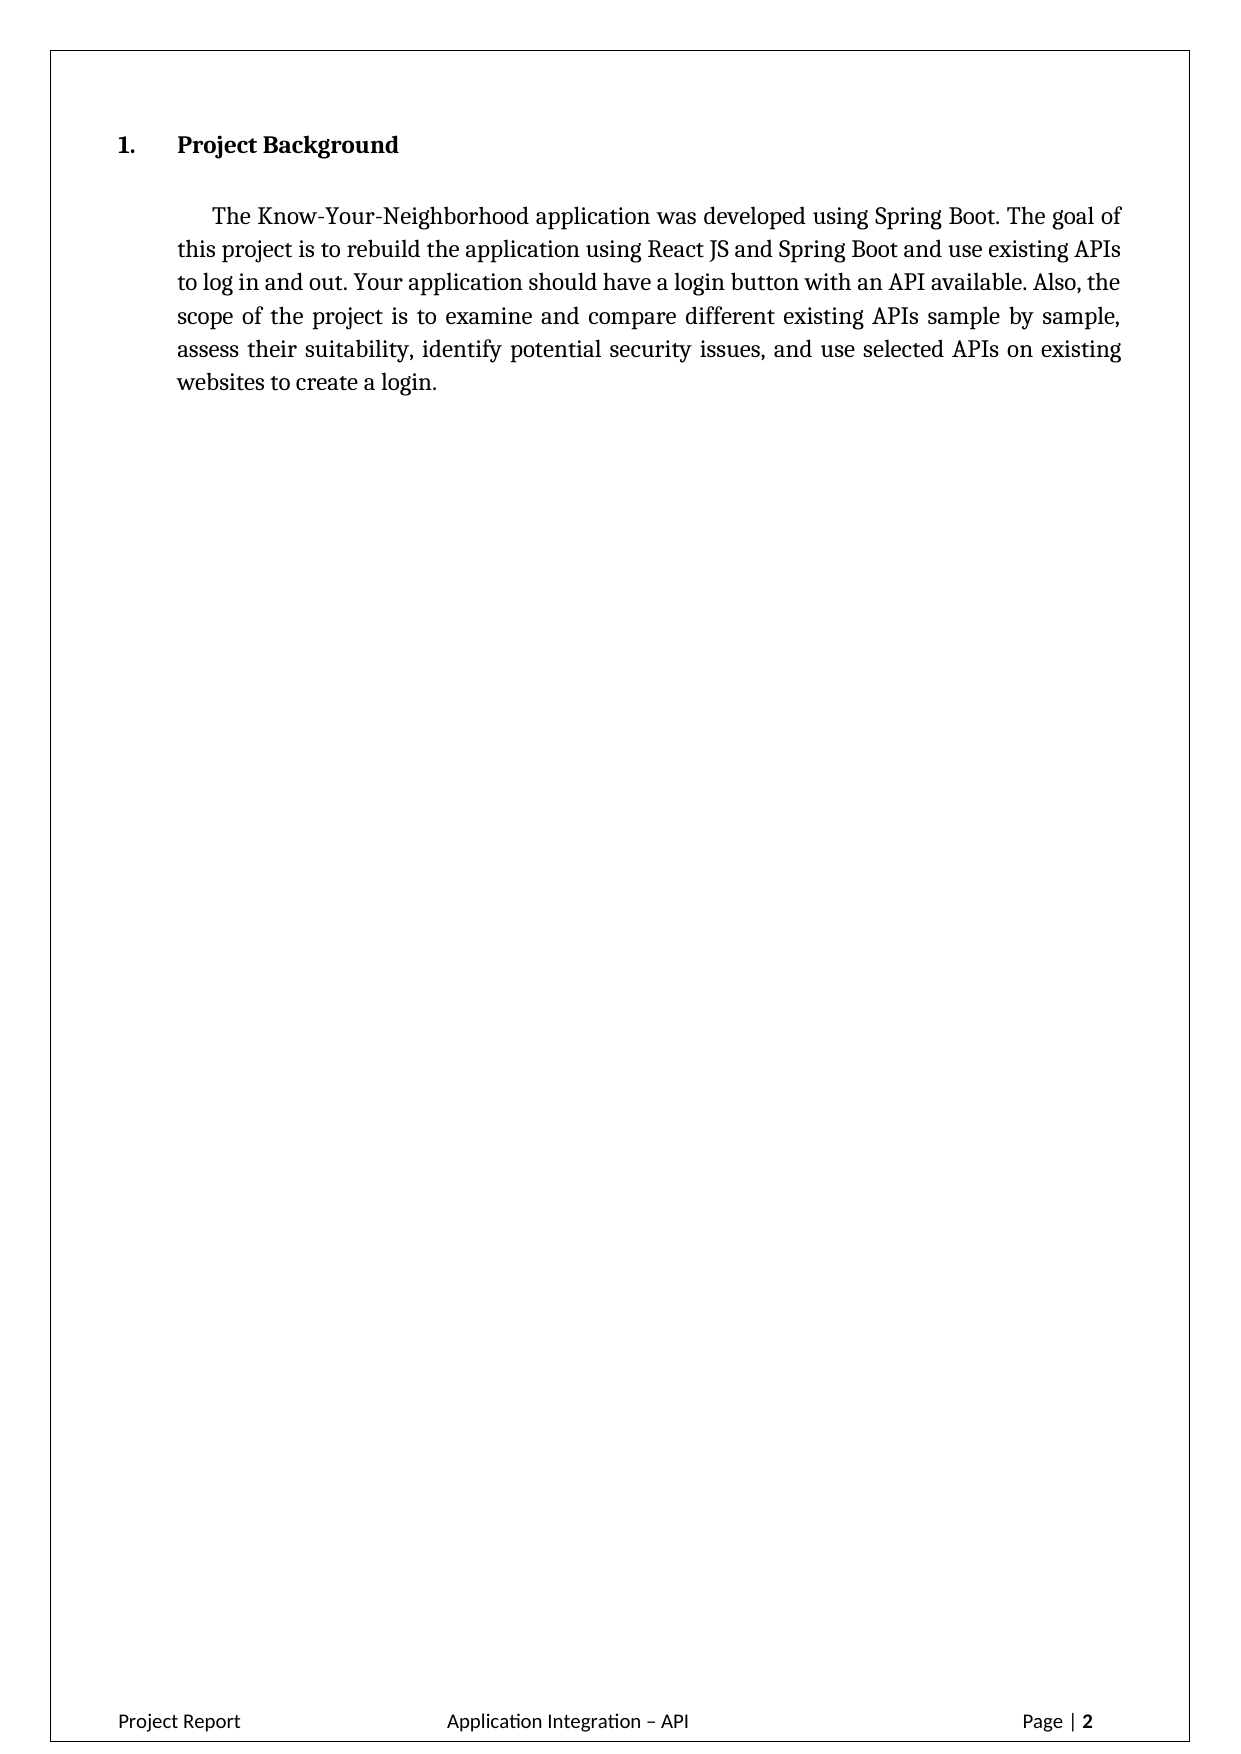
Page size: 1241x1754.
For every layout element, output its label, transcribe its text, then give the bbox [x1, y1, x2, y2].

list The Know-Your-Neighborhood application was developed using Spring Boot. The goal of this project is to rebuild the application using React JS and Spring Boot and use existing APIs to log in and out. Your application should have a login button with an API available. Also, the scope of the project is to examine and compare different existing APIs sample by sample, assess their suitability, identify potential security issues, and use selected APIs on existing websites to create a login. [177, 197, 1122, 397]
text Project Background [118, 126, 1122, 159]
